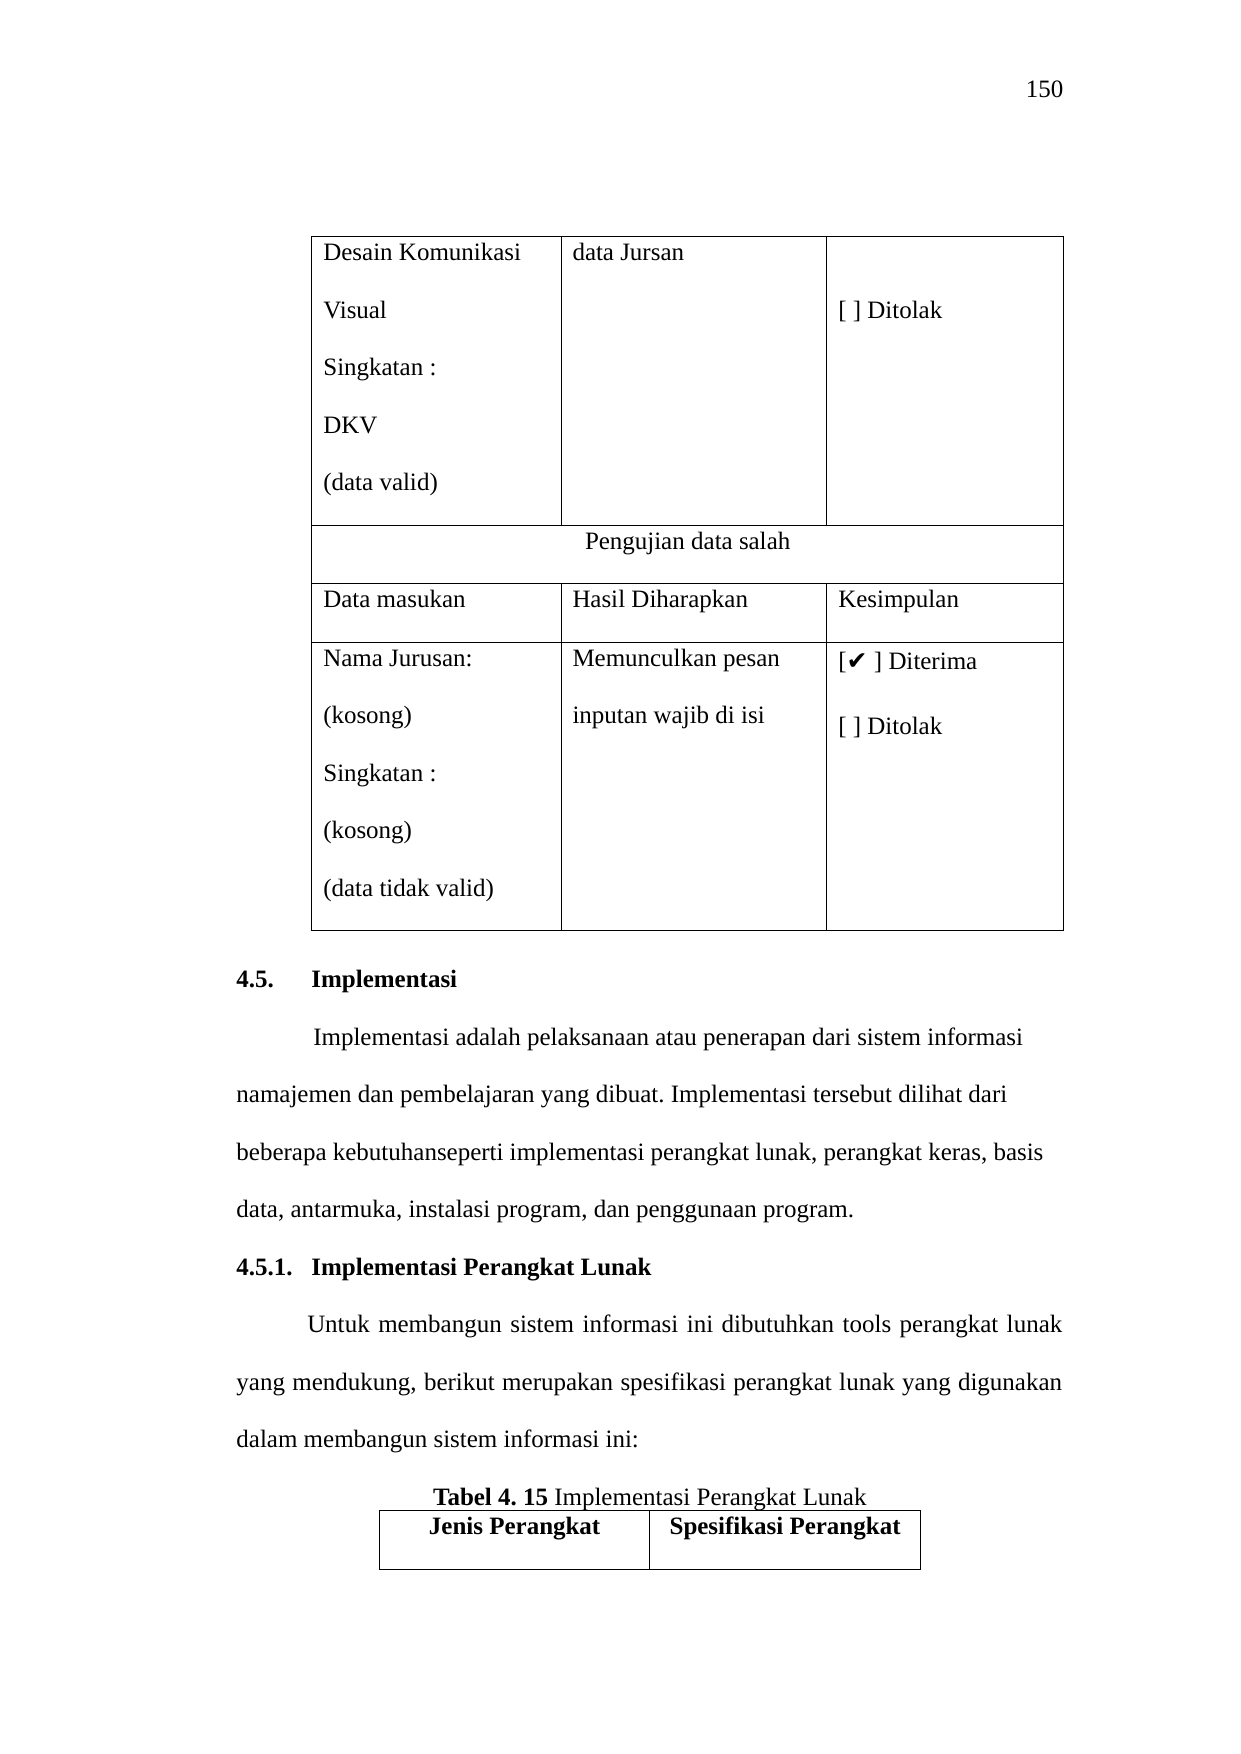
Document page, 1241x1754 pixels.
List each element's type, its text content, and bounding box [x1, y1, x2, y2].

text Implementasi [236, 964, 1063, 993]
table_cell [312, 237, 561, 525]
table_cell Nama Jurusan: (kosong) Singkatan : (kosong) (data tidak valid) [312, 643, 561, 930]
table_header Spesifikasi Perangkat [650, 1511, 920, 1569]
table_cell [562, 237, 826, 525]
table_cell [✔ ] Diterima [ ] Ditolak [827, 643, 1063, 930]
text Tabel 4. 15 Implementasi Perangkat Lunak [236, 1482, 1063, 1510]
text Implementasi adalah pelaksanaan atau penerapan dari sistem informasi namajemen dan pembelajaran yang dibuat. Implementasi tersebut dilihat dari beberapa kebutuhanseperti implementasi perangkat lunak, perangkat keras, basis data, antarmuka, instalasi program, dan penggunaan program. [236, 1022, 1063, 1223]
table_cell Pengujian data salah [312, 526, 1063, 583]
table_cell Data masukan [312, 584, 561, 642]
table_cell Kesimpulan [827, 584, 1063, 642]
table_cell Hasil Diharapkan [562, 584, 826, 642]
table_cell Memunculkan pesan inputan wajib di isi [562, 643, 826, 930]
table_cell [827, 237, 1063, 525]
table_header Jenis Perangkat [380, 1511, 649, 1569]
text Implementasi Perangkat Lunak [236, 1252, 1063, 1280]
text Untuk membangun sistem informasi ini dibutuhkan tools perangkat lunak yang mendukung, berikut merupakan spesifikasi perangkat lunak yang digunakan dalam membangun sistem informasi ini: [236, 1309, 1063, 1453]
